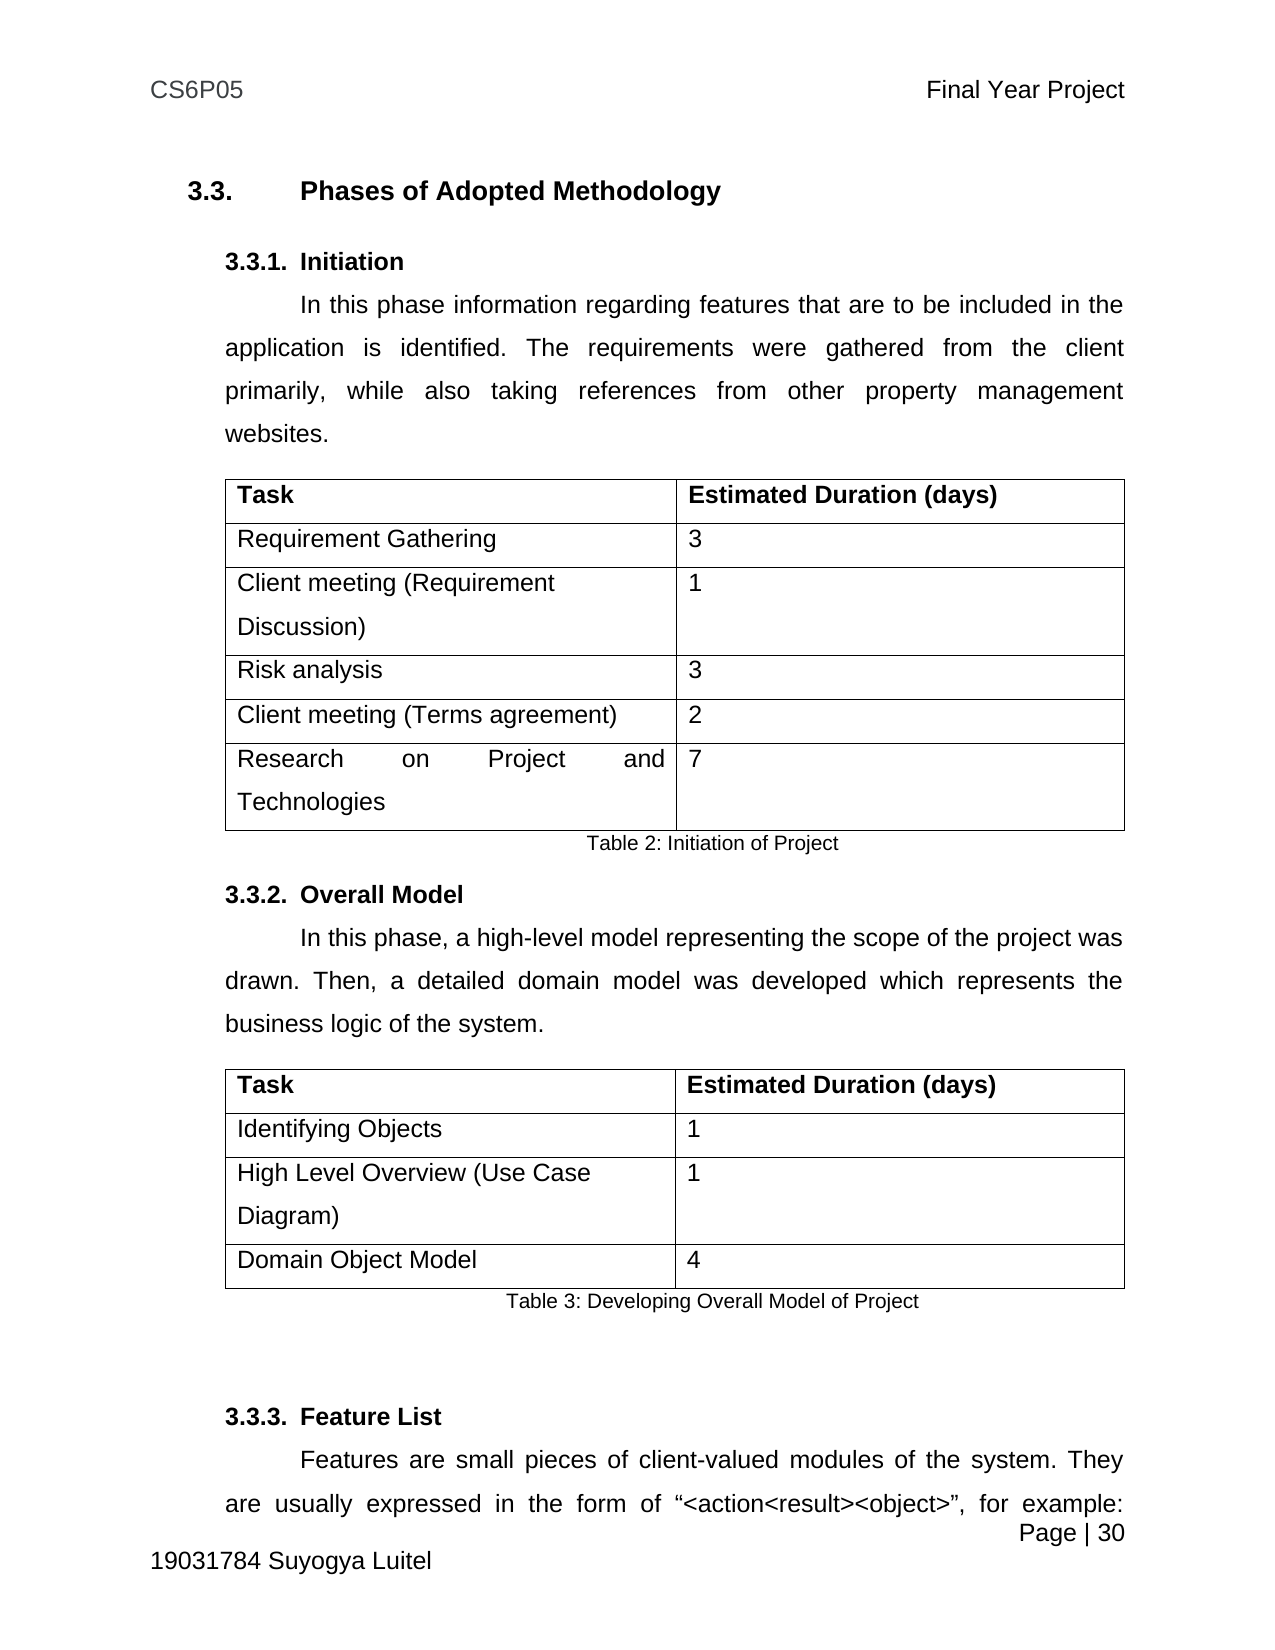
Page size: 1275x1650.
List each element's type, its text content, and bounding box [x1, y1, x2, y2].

text In this phase, a high-level model representing the scope of the project was drawn. Then, a detailed domain model was developed which represents the business logic of the system. [225, 923, 1125, 1038]
subtitle Phases of Adopted Methodology [187, 175, 1125, 206]
table_cell Client meeting (Requirement Discussion) [226, 568, 676, 654]
table_cell 1 [676, 1158, 1124, 1244]
table_cell 2 [677, 700, 1124, 743]
subtitle Overall Model [150, 880, 1125, 908]
table_cell 1 [677, 568, 1124, 654]
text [225, 1445, 1125, 1517]
table_cell 1 [676, 1114, 1124, 1157]
table_header Estimated Duration (days) [676, 1070, 1124, 1113]
table_cell Identifying Objects [226, 1114, 675, 1157]
table_cell 3 [677, 656, 1124, 698]
text Table 3: Developing Overall Model of Project [225, 1289, 1125, 1313]
subtitle Feature List [150, 1402, 1125, 1431]
table_header Task [226, 1070, 675, 1113]
table_cell Research on Project and Technologies [226, 744, 676, 830]
subtitle Initiation [150, 247, 1125, 276]
table_cell High Level Overview (Use Case Diagram) [226, 1158, 675, 1244]
table_header Estimated Duration (days) [677, 480, 1124, 523]
table_cell Domain Object Model [226, 1245, 675, 1288]
table_cell 4 [676, 1245, 1124, 1288]
table_cell 7 [677, 744, 1124, 830]
table_cell Client meeting (Terms agreement) [226, 700, 676, 743]
text In this phase information regarding features that are to be included in the application is identified. The requirements were gathered from the client primarily, while also taking references from other property management websites. [225, 290, 1125, 448]
table_cell Risk analysis [226, 656, 676, 698]
table_cell Requirement Gathering [226, 524, 676, 567]
table_header Task [226, 480, 676, 523]
text Table 2: Initiation of Project [225, 831, 1125, 855]
table_cell 3 [677, 524, 1124, 567]
